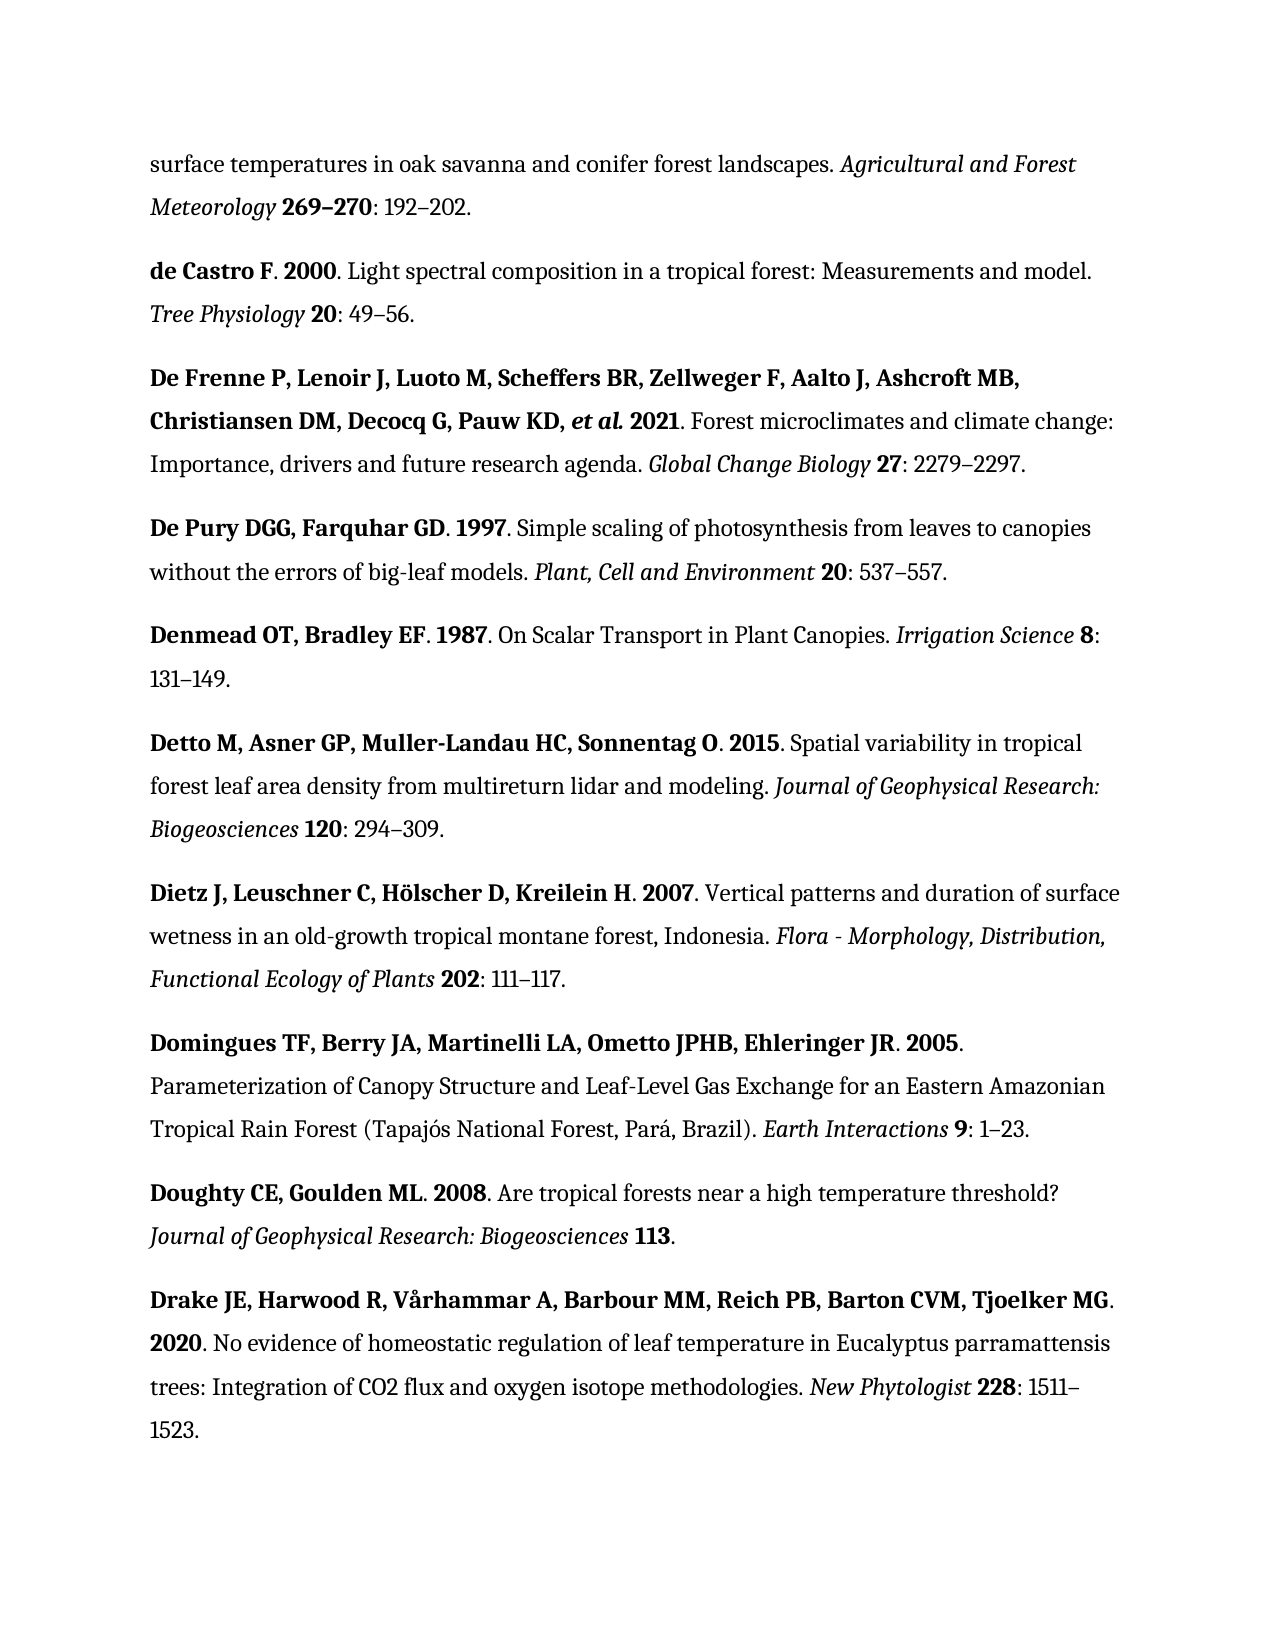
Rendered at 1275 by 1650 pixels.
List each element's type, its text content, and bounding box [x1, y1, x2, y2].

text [150, 150, 1125, 222]
text De Frenne P, Lenoir J, Luoto M, Scheffers BR, Zellweger F, Aalto J, Ashcroft MB, Christiansen DM, Decocq G, Pauw KD, et al. 2021. Forest microclimates and climate change: Importance, drivers and future research agenda. Global Change Biology 27: 2279–2297. [150, 364, 1125, 479]
text Drake JE, Harwood R, Vårhammar A, Barbour MM, Reich PB, Barton CVM, Tjoelker MG. 2020. No evidence of homeostatic regulation of leaf temperature in Eucalyptus parramattensis trees: Integration of CO2 flux and oxygen isotope methodologies. New Phytologist 228: 1511–1523. [150, 1286, 1125, 1444]
text Domingues TF, Berry JA, Martinelli LA, Ometto JPHB, Ehleringer JR. 2005. Parameterization of Canopy Structure and Leaf-Level Gas Exchange for an Eastern Amazonian Tropical Rain Forest (Tapajós National Forest, Pará, Brazil). Earth Interactions 9: 1–23. [150, 1029, 1125, 1144]
text Doughty CE, Goulden ML. 2008. Are tropical forests near a high temperature threshold? Journal of Geophysical Research: Biogeosciences 113. [150, 1179, 1125, 1251]
text Denmead OT, Bradley EF. 1987. On Scalar Transport in Plant Canopies. Irrigation Science 8: 131–149. [150, 621, 1125, 693]
text De Pury DGG, Farquhar GD. 1997. Simple scaling of photosynthesis from leaves to canopies without the errors of big-leaf models. Plant, Cell and Environment 20: 537–557. [150, 514, 1125, 586]
text de Castro F. 2000. Light spectral composition in a tropical forest: Measurements and model. Tree Physiology 20: 49–56. [150, 257, 1125, 329]
text Detto M, Asner GP, Muller-Landau HC, Sonnentag O. 2015. Spatial variability in tropical forest leaf area density from multireturn lidar and modeling. Journal of Geophysical Research: Biogeosciences 120: 294–309. [150, 728, 1125, 843]
text Dietz J, Leuschner C, Hölscher D, Kreilein H. 2007. Vertical patterns and duration of surface wetness in an old-growth tropical montane forest, Indonesia. Flora - Morphology, Distribution, Functional Ecology of Plants 202: 111–117. [150, 879, 1125, 994]
